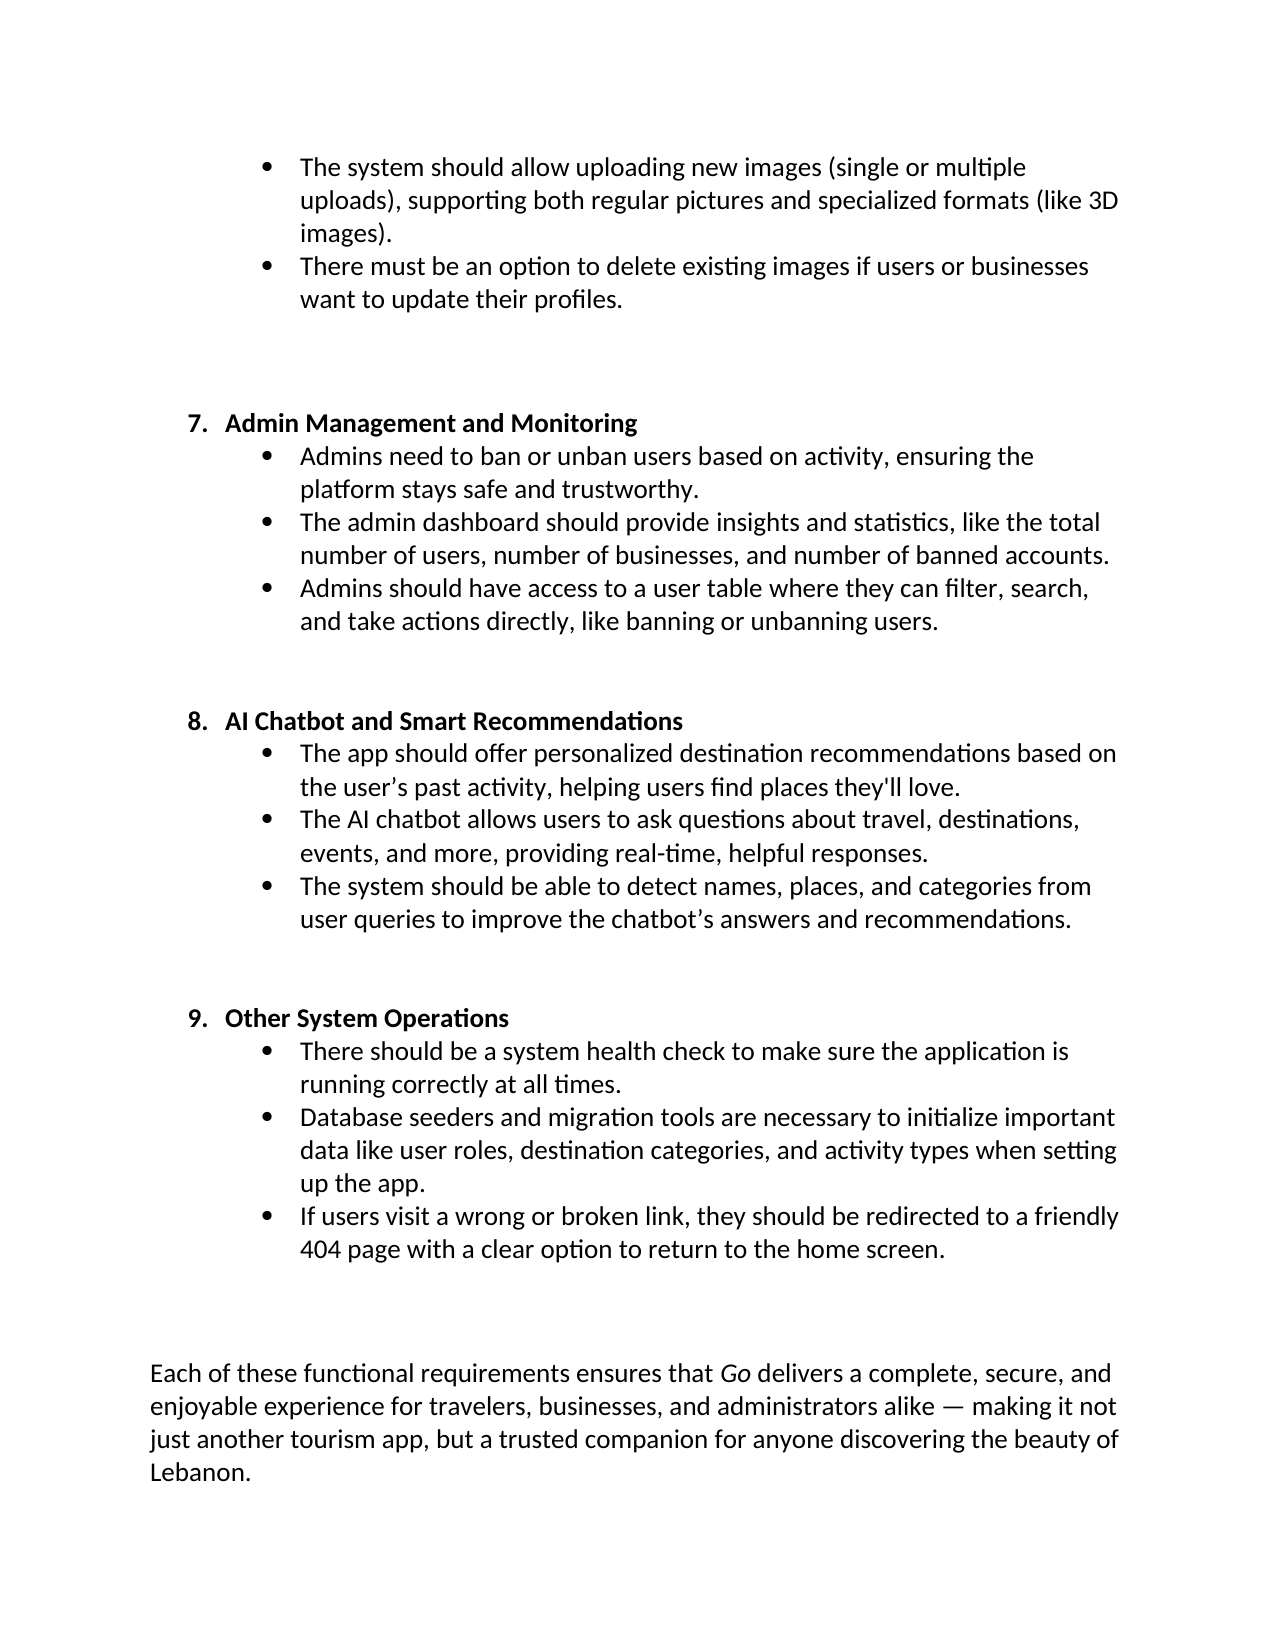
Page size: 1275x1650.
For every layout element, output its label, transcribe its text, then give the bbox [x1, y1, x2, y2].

list There should be a system health check to make sure the application is running correctly at all times. [262, 1034, 1125, 1100]
list The AI chatbot allows users to ask questions about travel, destinations, events, and more, providing real-time, helpful responses. [262, 803, 1125, 869]
list The admin dashboard should provide insights and statistics, like the total number of users, number of businesses, and number of banned accounts. [262, 506, 1125, 572]
list Admin Management and Monitoring [187, 406, 1125, 439]
list AI Chatbot and Smart Recommendations [187, 704, 1125, 737]
list Other System Operations [187, 1001, 1125, 1034]
text Each of these functional requirements ensures that Go delivers a complete, secure, and enjoyable experience for travelers, businesses, and administrators alike — making it not just another tourism app, but a trusted companion for anyone discovering the beauty of Lebanon. [150, 1356, 1125, 1488]
list The system should allow uploading new images (single or multiple uploads), supporting both regular pictures and specialized formats (like 3D images). [262, 150, 1125, 249]
list Database seeders and migration tools are necessary to initialize important data like user roles, destination categories, and activity types when setting up the app. [262, 1100, 1125, 1199]
list Admins need to ban or unban users based on activity, ensuring the platform stays safe and trustworthy. [262, 439, 1125, 506]
list Admins should have access to a user table where they can filter, search, and take actions directly, like banning or unbanning users. [262, 572, 1125, 638]
list The system should be able to detect names, places, and categories from user queries to improve the chatbot’s answers and recommendations. [262, 869, 1125, 935]
list There must be an option to delete existing images if users or businesses want to update their profiles. [262, 249, 1125, 315]
list If users visit a wrong or broken link, they should be redirected to a friendly 404 page with a clear option to return to the home screen. [262, 1199, 1125, 1265]
list The app should offer personalized destination recommendations based on the user’s past activity, helping users find places they'll love. [262, 737, 1125, 803]
